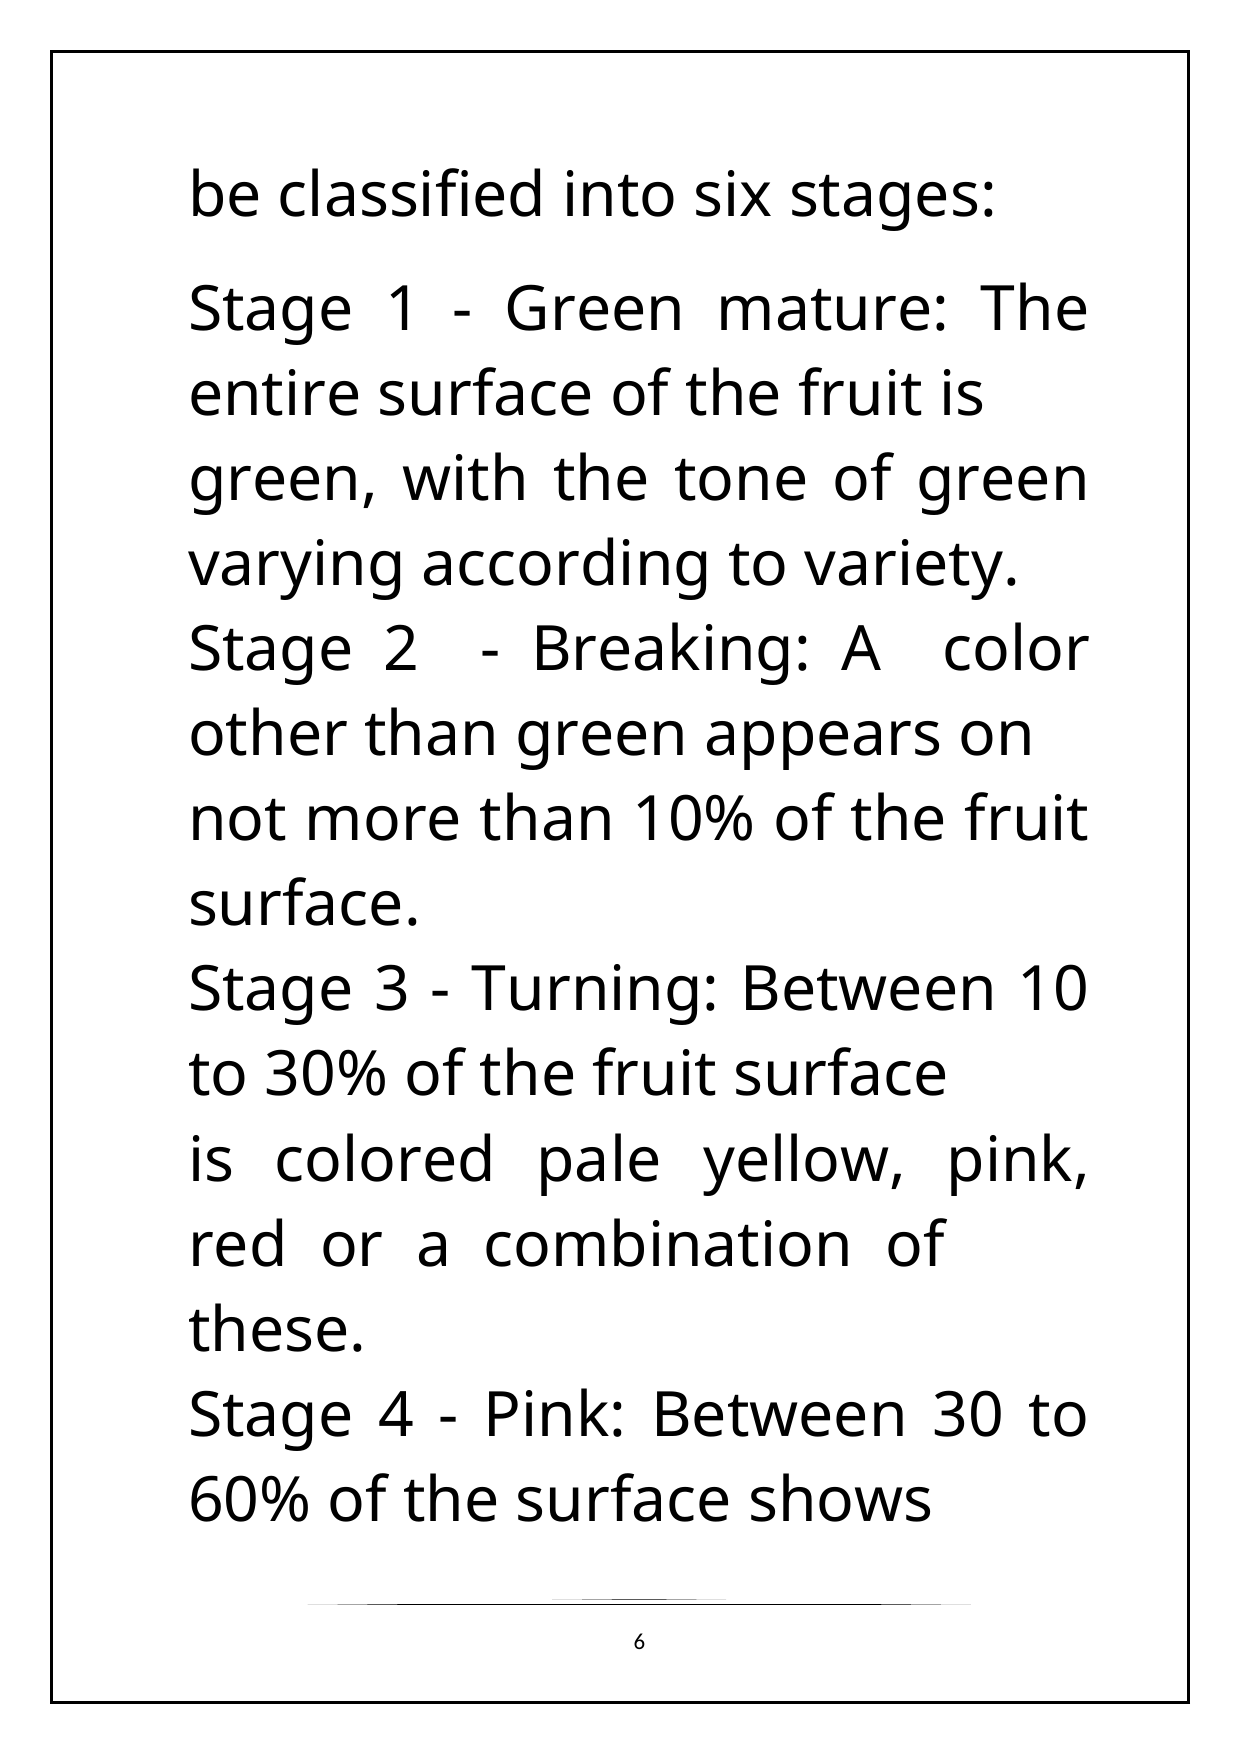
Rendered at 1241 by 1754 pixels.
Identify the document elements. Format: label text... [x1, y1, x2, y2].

text Stage 2 - Breaking: A color other than green appears on [188, 603, 1090, 774]
text green, with the tone of green varying according to variety. [188, 433, 1090, 603]
text be classified into six stages: [188, 150, 1090, 235]
text Stage 1 - Green mature: The entire surface of the fruit is [188, 263, 1090, 433]
text Stage 3 - Turning: Between 10 to 30% of the fruit surface [188, 944, 1090, 1114]
text Stage 4 - Pink: Between 30 to 60% of the surface shows [188, 1369, 1090, 1540]
text is colored pale yellow, pink, red or a combination of [188, 1114, 1090, 1284]
text these. [188, 1284, 1090, 1369]
text not more than 10% of the fruit surface. [188, 774, 1090, 944]
